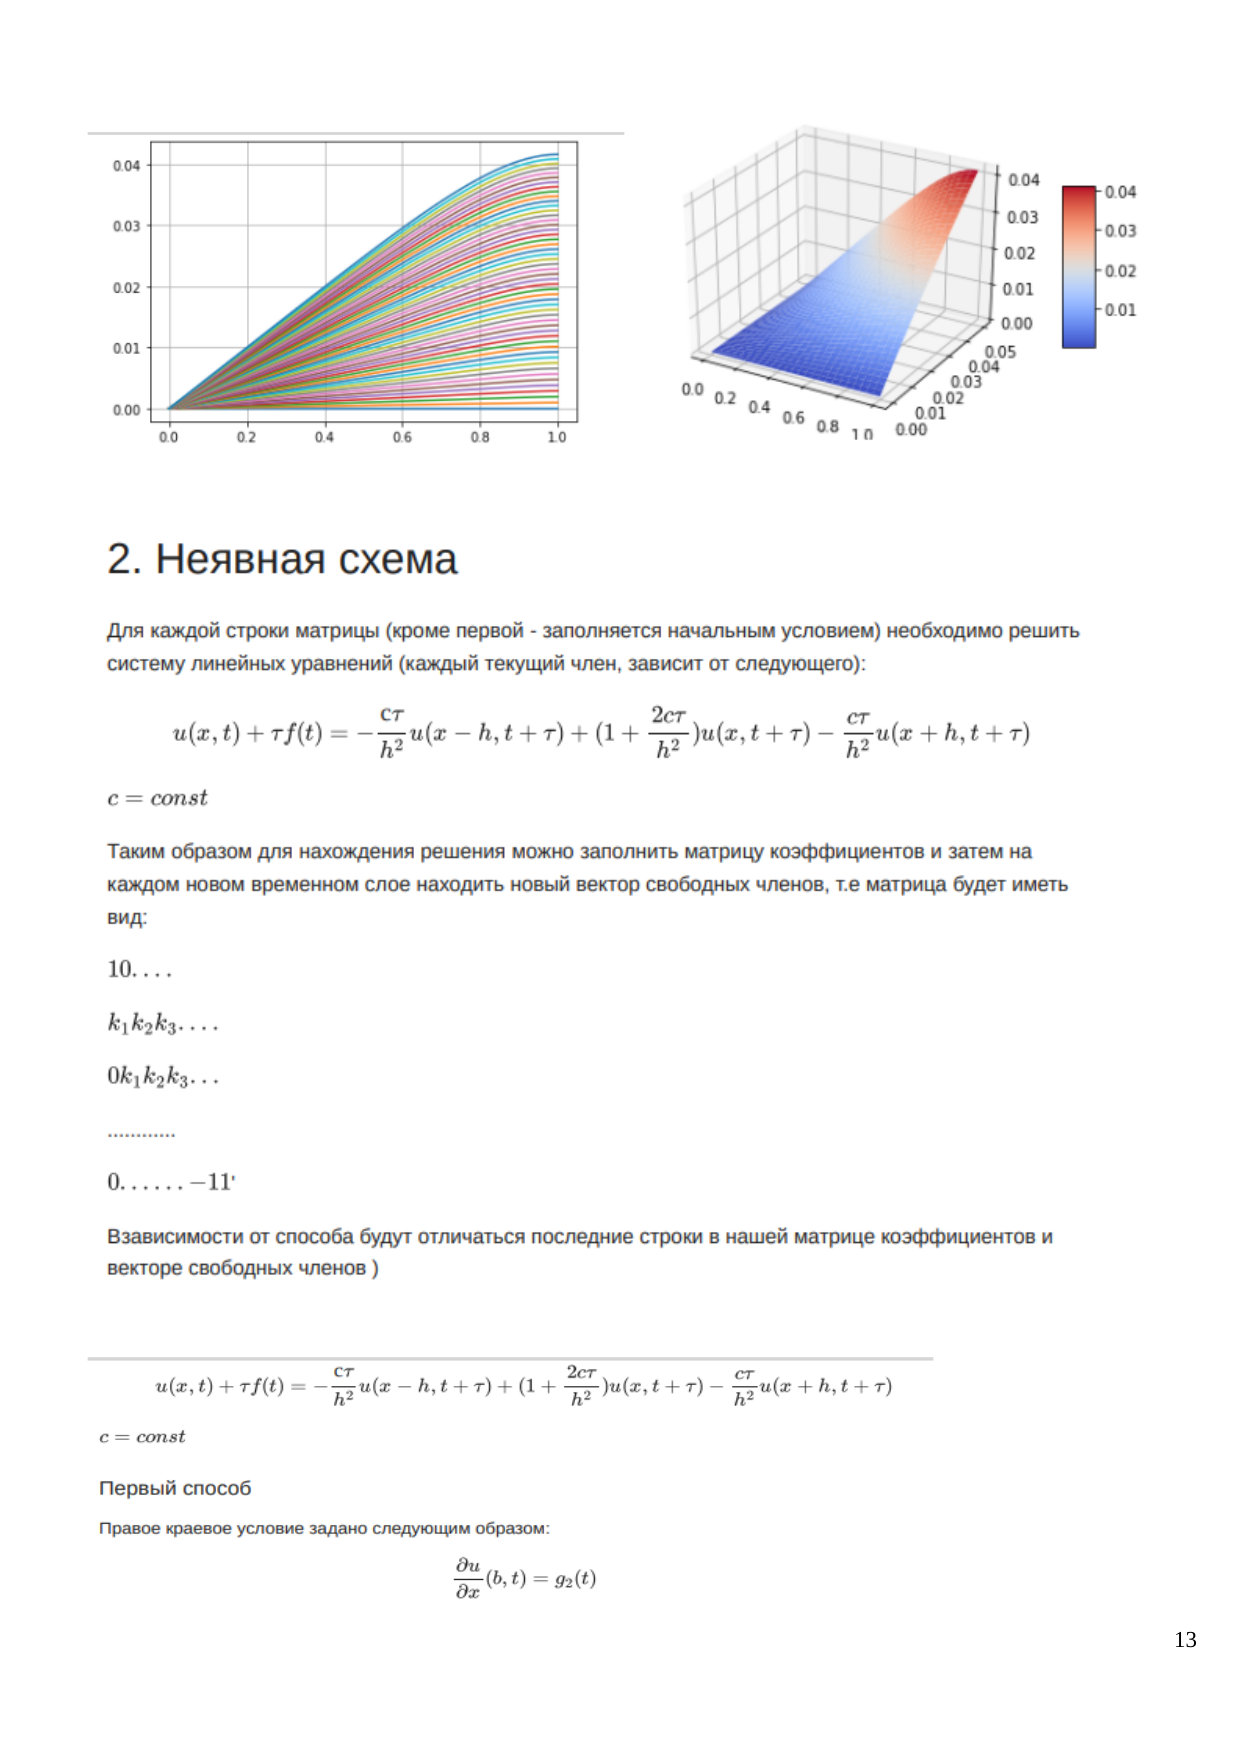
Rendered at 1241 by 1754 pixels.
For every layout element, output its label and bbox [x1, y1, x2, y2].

picture [87, 132, 625, 462]
picture [630, 96, 1183, 462]
picture [87, 528, 1132, 1325]
picture [87, 1357, 934, 1613]
